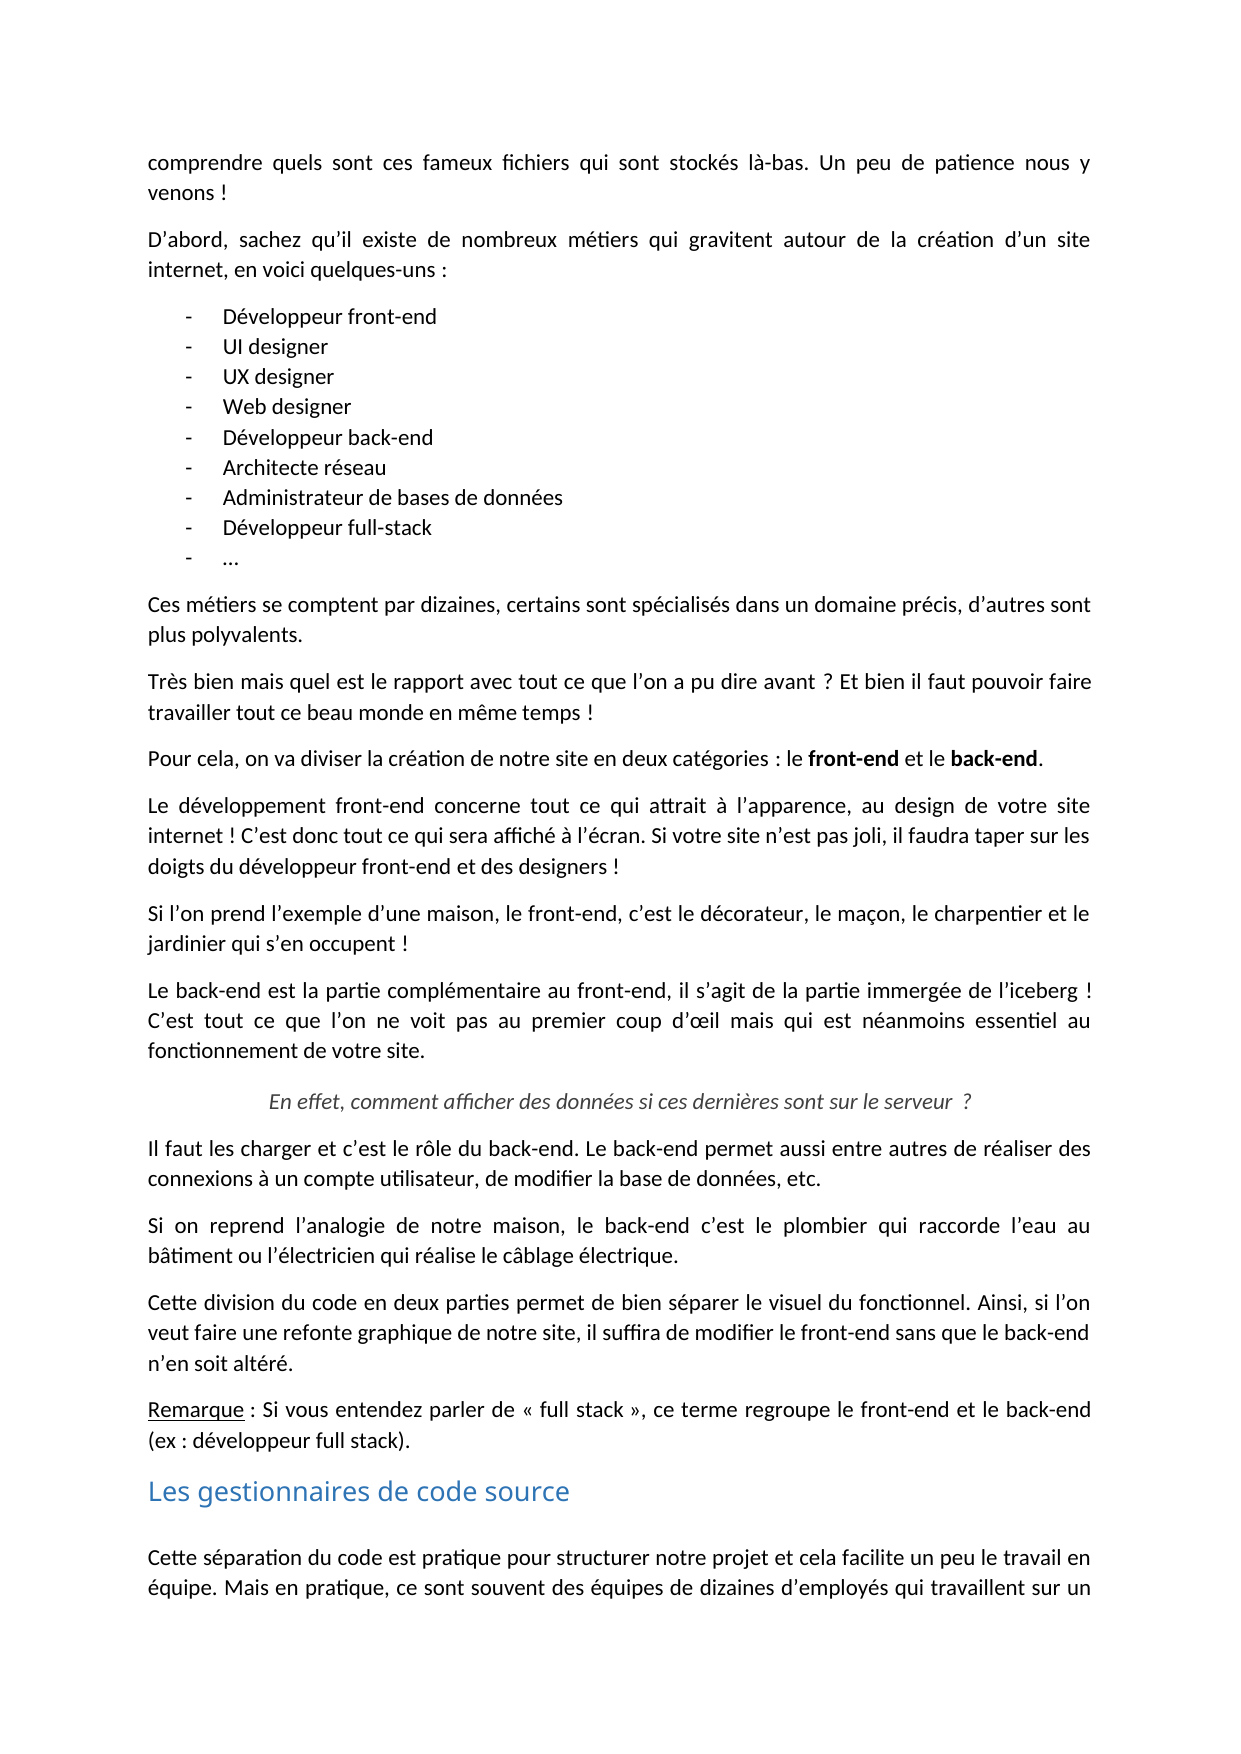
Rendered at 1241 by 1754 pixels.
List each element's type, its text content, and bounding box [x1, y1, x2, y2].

list Développeur back-end [185, 423, 1093, 451]
text Cette division du code en deux parties permet de bien séparer le visuel du fonctionnel. Ainsi, si l’on veut faire une refonte graphique de notre site, il suffira de modifier le front-end sans que le back-end n’en soit altéré. [148, 1288, 1093, 1377]
list Web designer [185, 392, 1093, 420]
text Le back-end est la partie complémentaire au front-end, il s’agit de la partie immergée de l’iceberg ! C’est tout ce que l’on ne voit pas au premier coup d’œil mais qui est néanmoins essentiel au fonctionnement de votre site. [148, 976, 1093, 1064]
text Le développement front-end concerne tout ce qui attrait à l’apparence, au design de votre site internet ! C’est donc tout ce qui sera affiché à l’écran. Si votre site n’est pas joli, il faudra taper sur les doigts du développeur front-end et des designers ! [148, 791, 1093, 880]
list … [185, 543, 1093, 571]
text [148, 148, 1093, 206]
text Si l’on prend l’exemple d’une maison, le front-end, c’est le décorateur, le maçon, le charpentier et le jardinier qui s’en occupent ! [148, 899, 1093, 957]
text Ces métiers se comptent par dizaines, certains sont spécialisés dans un domaine précis, d’autres sont plus polyvalents. [148, 590, 1093, 648]
subtitle Les gestionnaires de code source [148, 1473, 1093, 1509]
text Il faut les charger et c’est le rôle du back-end. Le back-end permet aussi entre autres de réaliser des connexions à un compte utilisateur, de modifier la base de données, etc. [148, 1134, 1093, 1192]
text D’abord, sachez qu’il existe de nombreux métiers qui gravitent autour de la création d’un site internet, en voici quelques-uns : [148, 225, 1093, 283]
list Administrateur de bases de données [185, 483, 1093, 511]
text Très bien mais quel est le rapport avec tout ce que l’on a pu dire avant ? Et bien il faut pouvoir faire travailler tout ce beau monde en même temps ! [148, 667, 1093, 726]
list UX designer [185, 362, 1093, 390]
list Développeur front-end [185, 302, 1093, 330]
text Remarque : Si vous entendez parler de « full stack », ce terme regroupe le front-end et le back-end (ex : développeur full stack). [148, 1396, 1093, 1454]
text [148, 1512, 1093, 1601]
text Si on reprend l’analogie de notre maison, le back-end c’est le plombier qui raccorde l’eau au bâtiment ou l’électricien qui réalise le câblage électrique. [148, 1211, 1093, 1269]
list Développeur full-stack [185, 513, 1093, 541]
list UI designer [185, 332, 1093, 360]
text Pour cela, on va diviser la création de notre site en deux catégories : le front-end et le back-end. [148, 744, 1093, 772]
list Architecte réseau [185, 453, 1093, 481]
text En effet, comment afficher des données si ces dernières sont sur le serveur ? [238, 1087, 1003, 1115]
